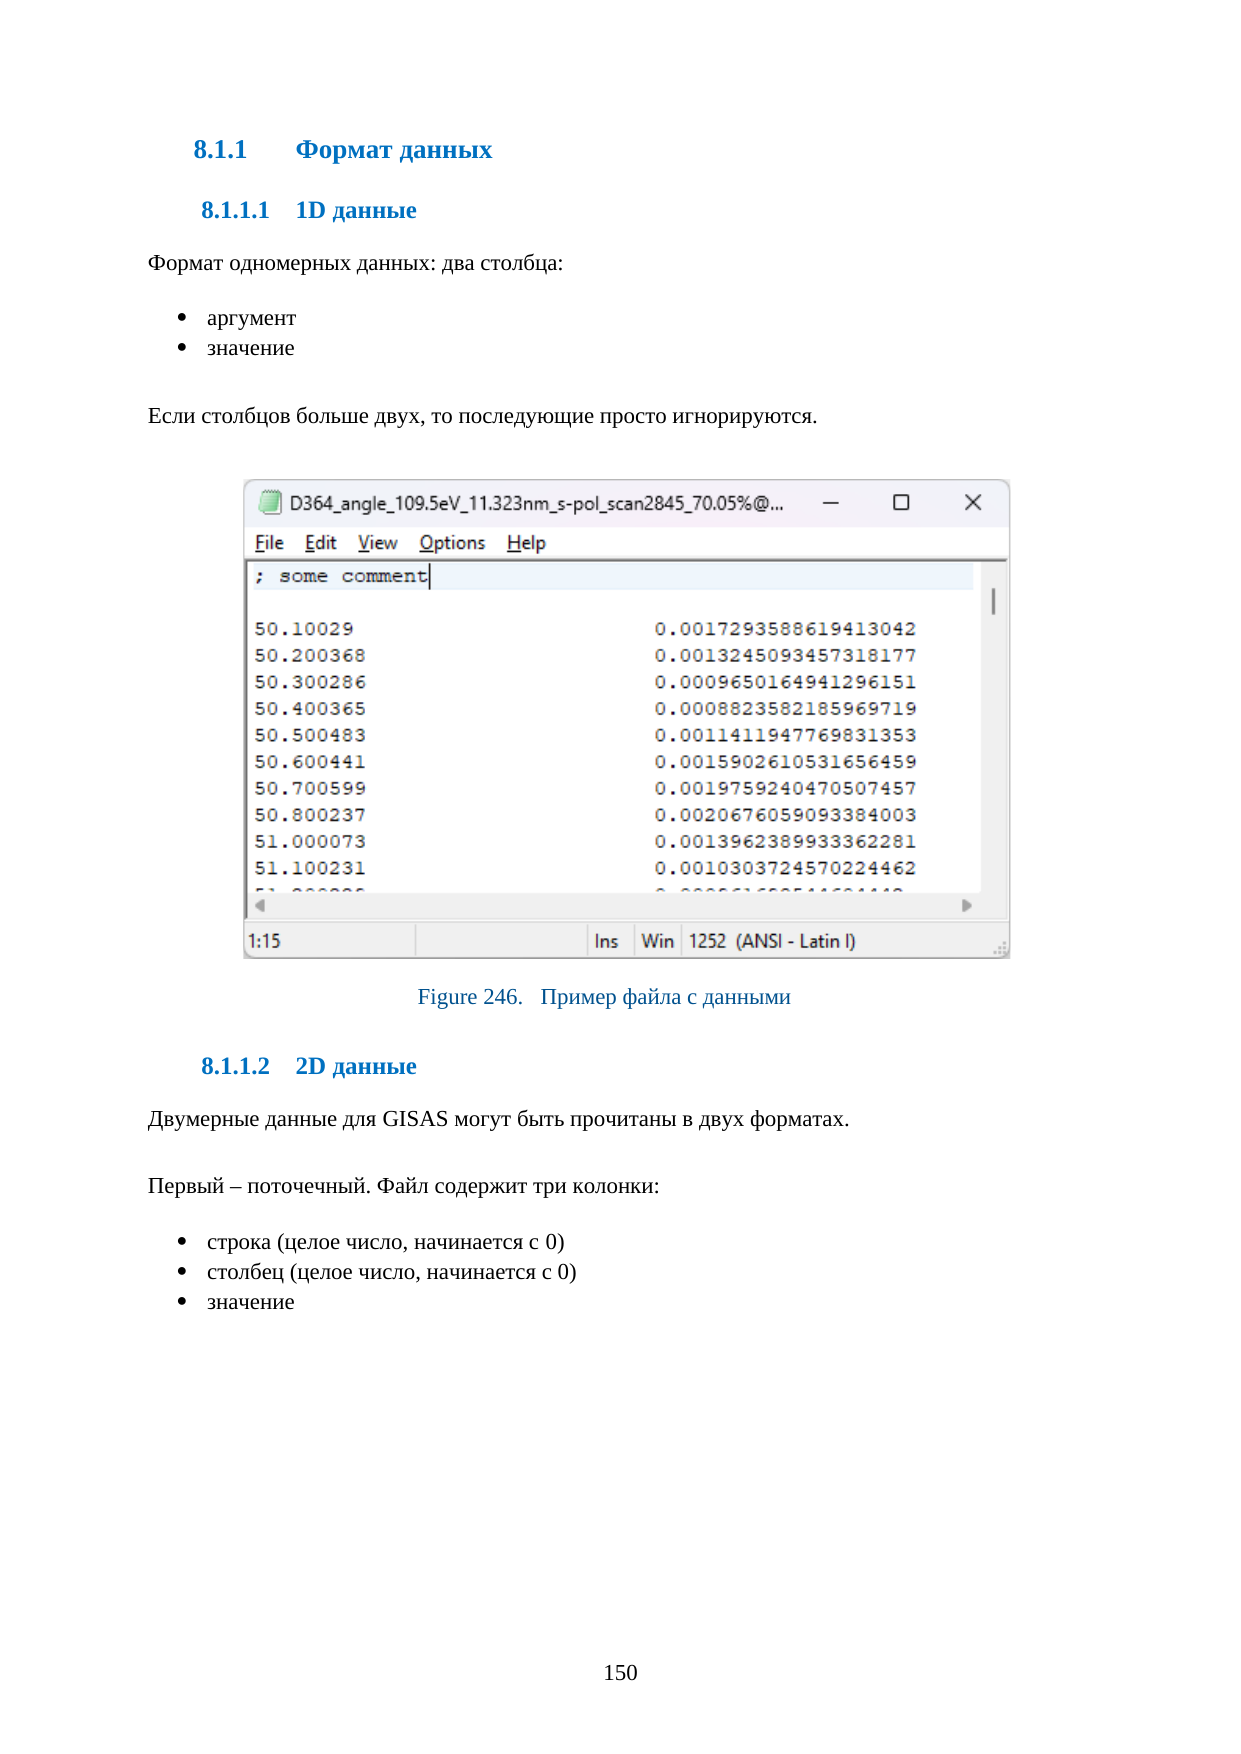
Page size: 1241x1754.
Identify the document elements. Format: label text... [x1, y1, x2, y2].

list строка (целое число, начинается с 0) [178, 1228, 1093, 1254]
subtitle 1D данные [201, 195, 1093, 224]
text Двумерные данные для GISAS могут быть прочитаны в двух форматах. [148, 1105, 1093, 1131]
list значение [178, 334, 1093, 361]
text Формат одномерных данных: два столбца: [148, 249, 1093, 275]
text Если столбцов больше двух, то последующие просто игнорируются. [148, 402, 1093, 428]
list значение [178, 1288, 1093, 1314]
list столбец (целое число, начинается с 0) [178, 1258, 1093, 1284]
list аргумент [178, 304, 1093, 331]
text Первый – поточечный. Файл содержит три колонки: [148, 1173, 1093, 1199]
picture [243, 479, 1011, 959]
subtitle 2D данные [201, 1051, 1093, 1080]
subtitle Формат данных [193, 133, 1093, 164]
